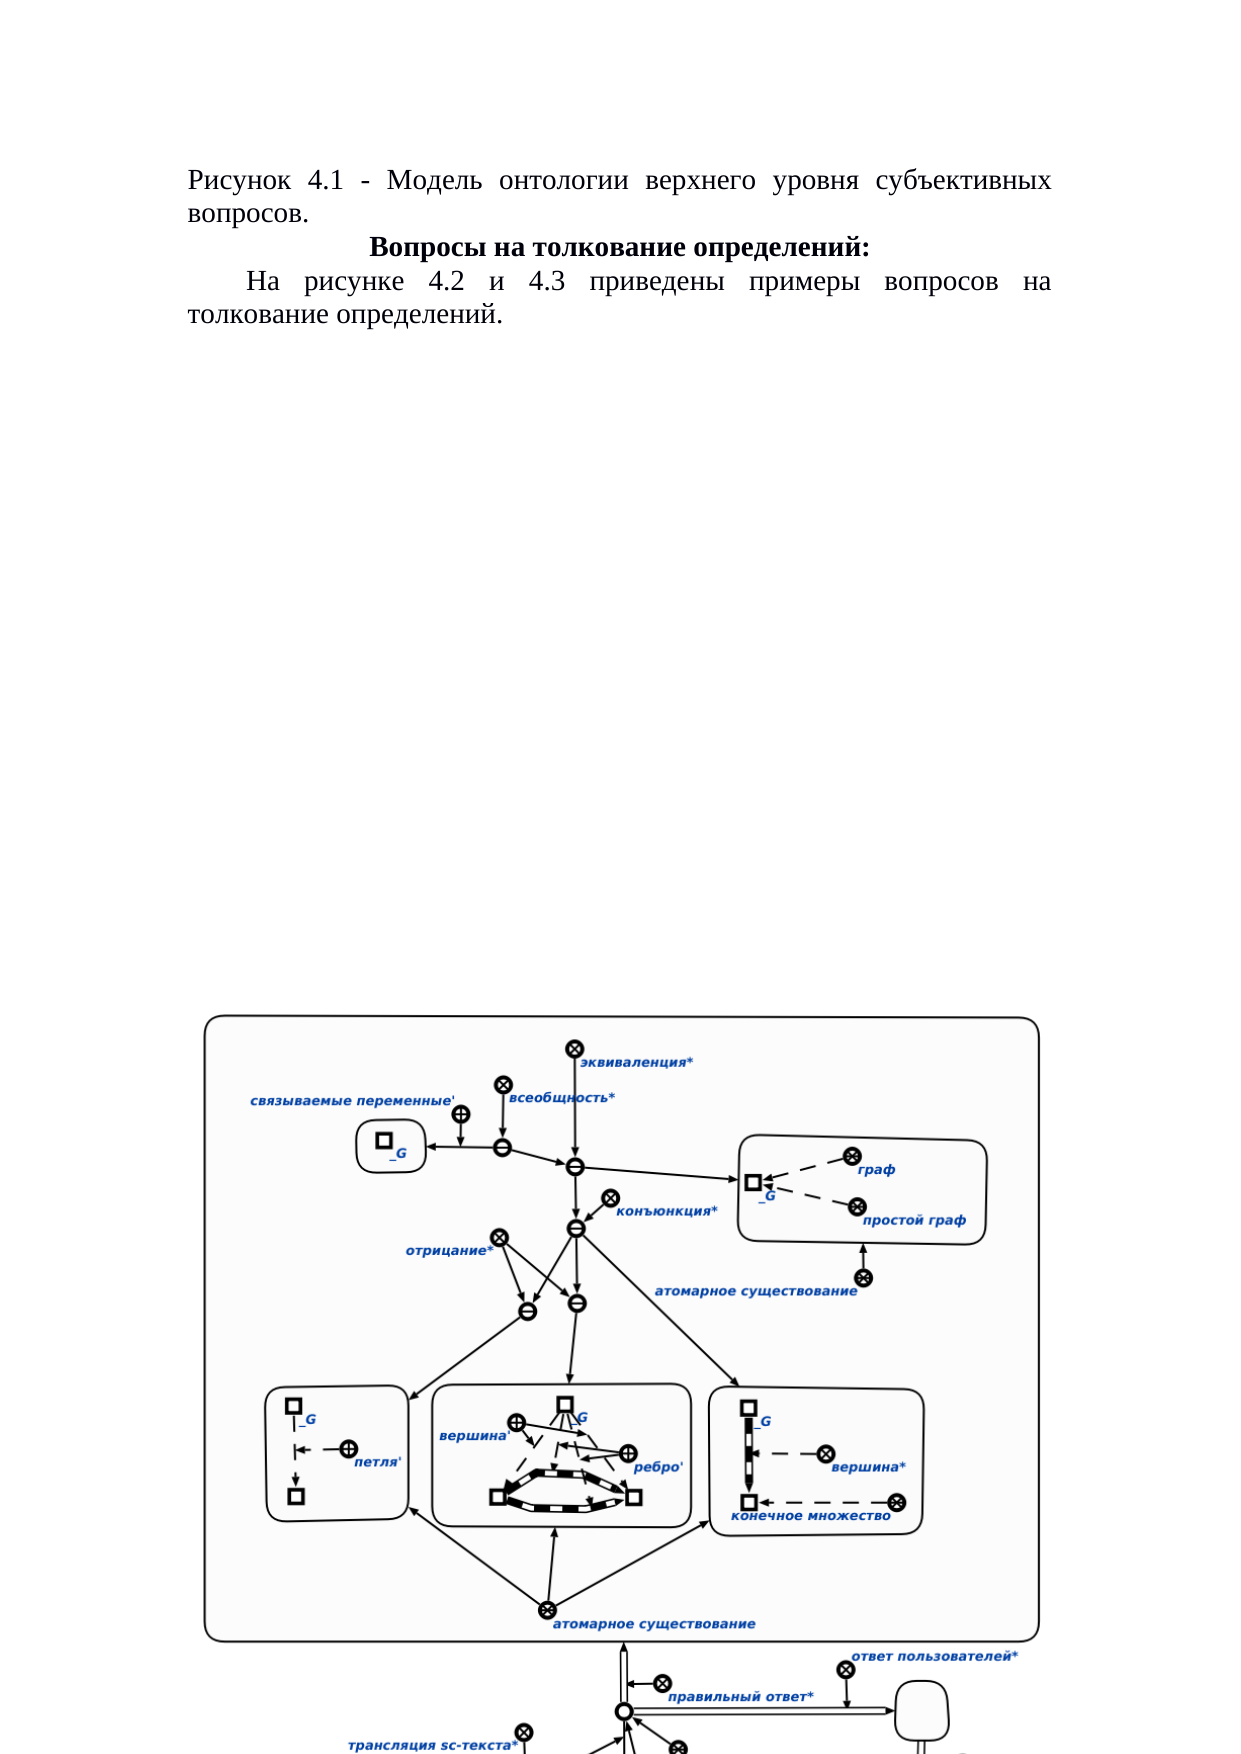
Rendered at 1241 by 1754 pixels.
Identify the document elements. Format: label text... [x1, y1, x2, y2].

text Рисунок 4.1 - Модель онтологии верхнего уровня субъективных вопросов. [187, 162, 1053, 229]
picture [189, 1000, 1055, 1754]
text Вопросы на толкование определений: [187, 229, 1053, 263]
text На рисунке 4.2 и 4.3 приведены примеры вопросов на толкование определений. [187, 263, 1053, 330]
